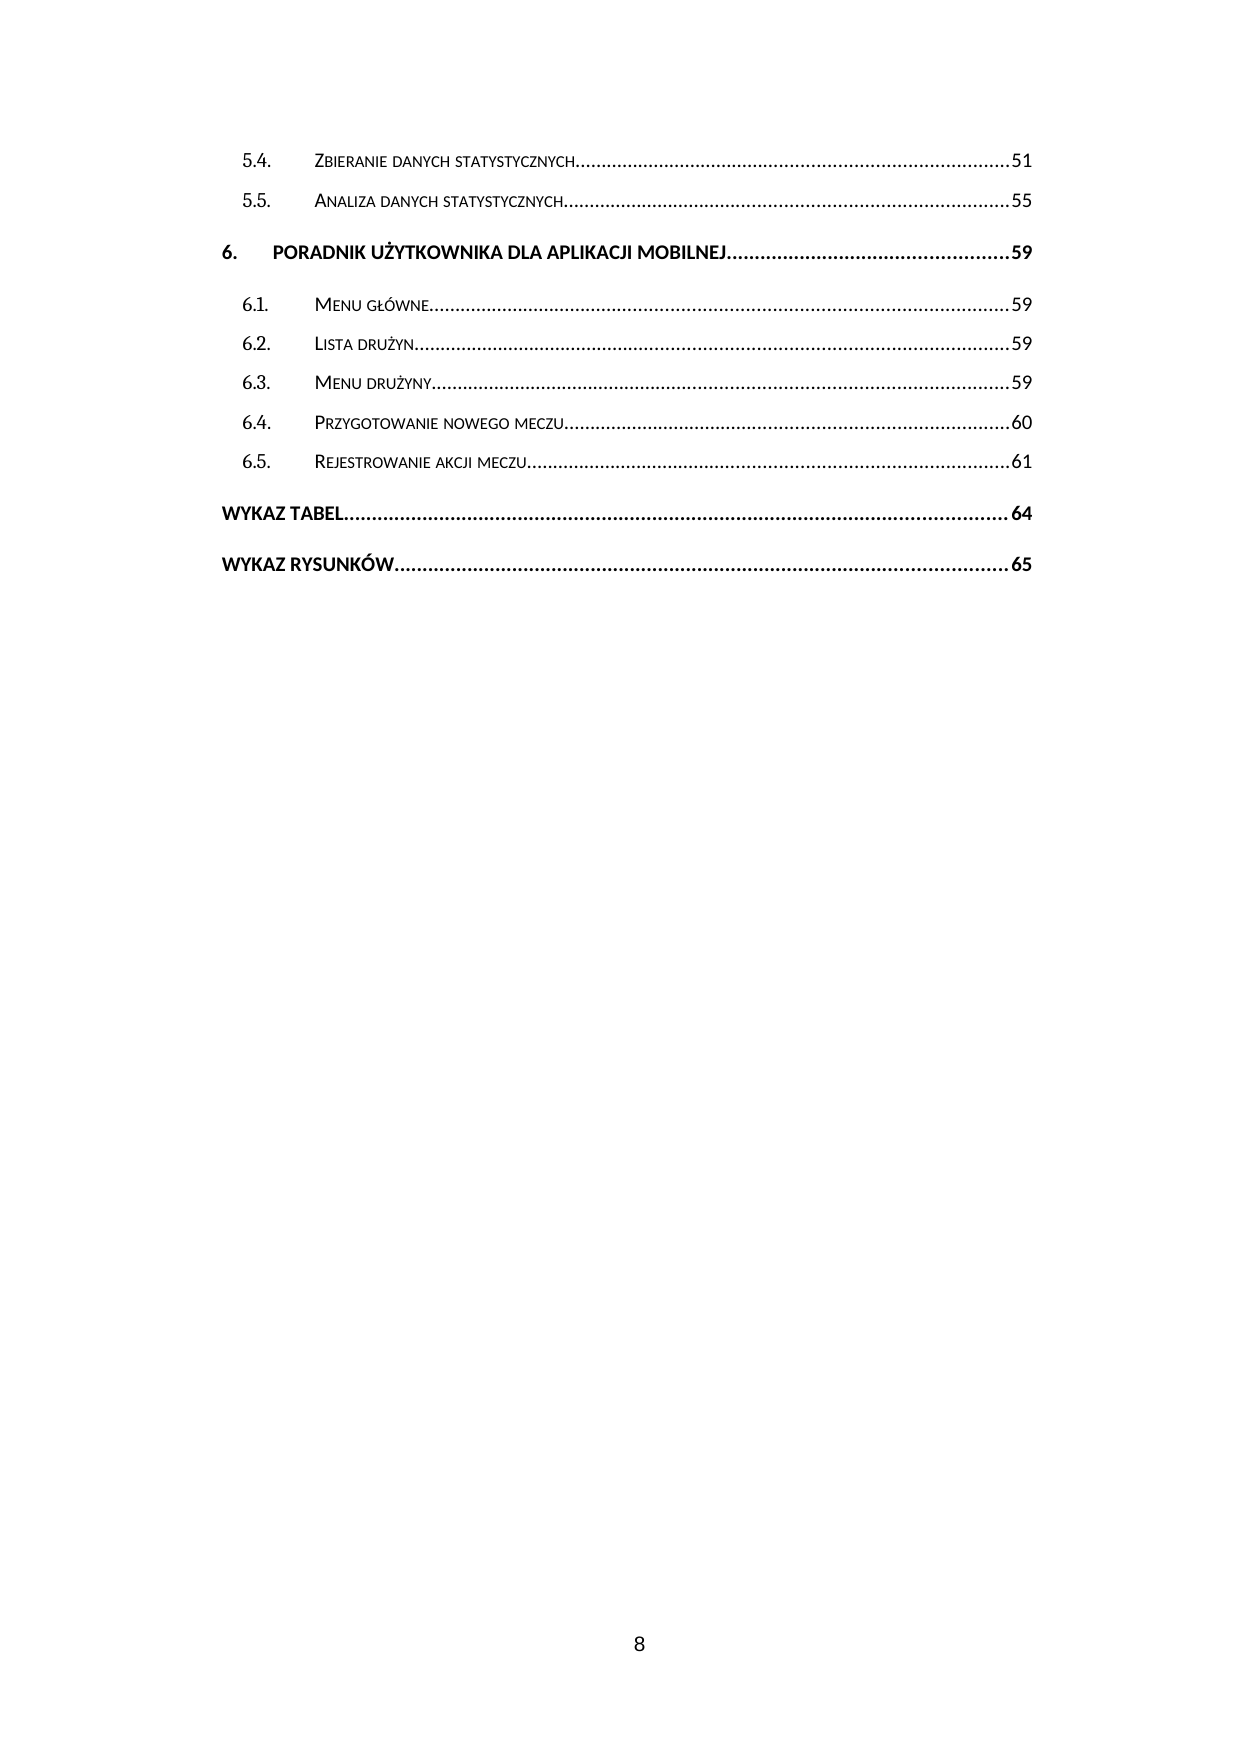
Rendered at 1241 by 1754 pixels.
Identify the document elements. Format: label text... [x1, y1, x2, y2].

text 5.4. Zbieranie danych statystycznych 51 [168, 148, 1033, 173]
text Wykaz tabel 64 [148, 500, 1033, 526]
text 6.2. Lista drużyn 59 [168, 330, 1033, 356]
text 6.1. Menu główne 59 [168, 291, 1033, 316]
text 6. Poradnik użytkownika dla aplikacji mobilnej 59 [148, 239, 1033, 264]
text 6.5. Rejestrowanie akcji meczu 61 [168, 448, 1033, 474]
text 6.3. Menu drużyny 59 [168, 369, 1033, 395]
text 6.4. Przygotowanie nowego meczu 60 [168, 409, 1033, 434]
text Wykaz rysunków 65 [148, 551, 1033, 576]
text 5.5. Analiza danych statystycznych 55 [168, 187, 1033, 212]
